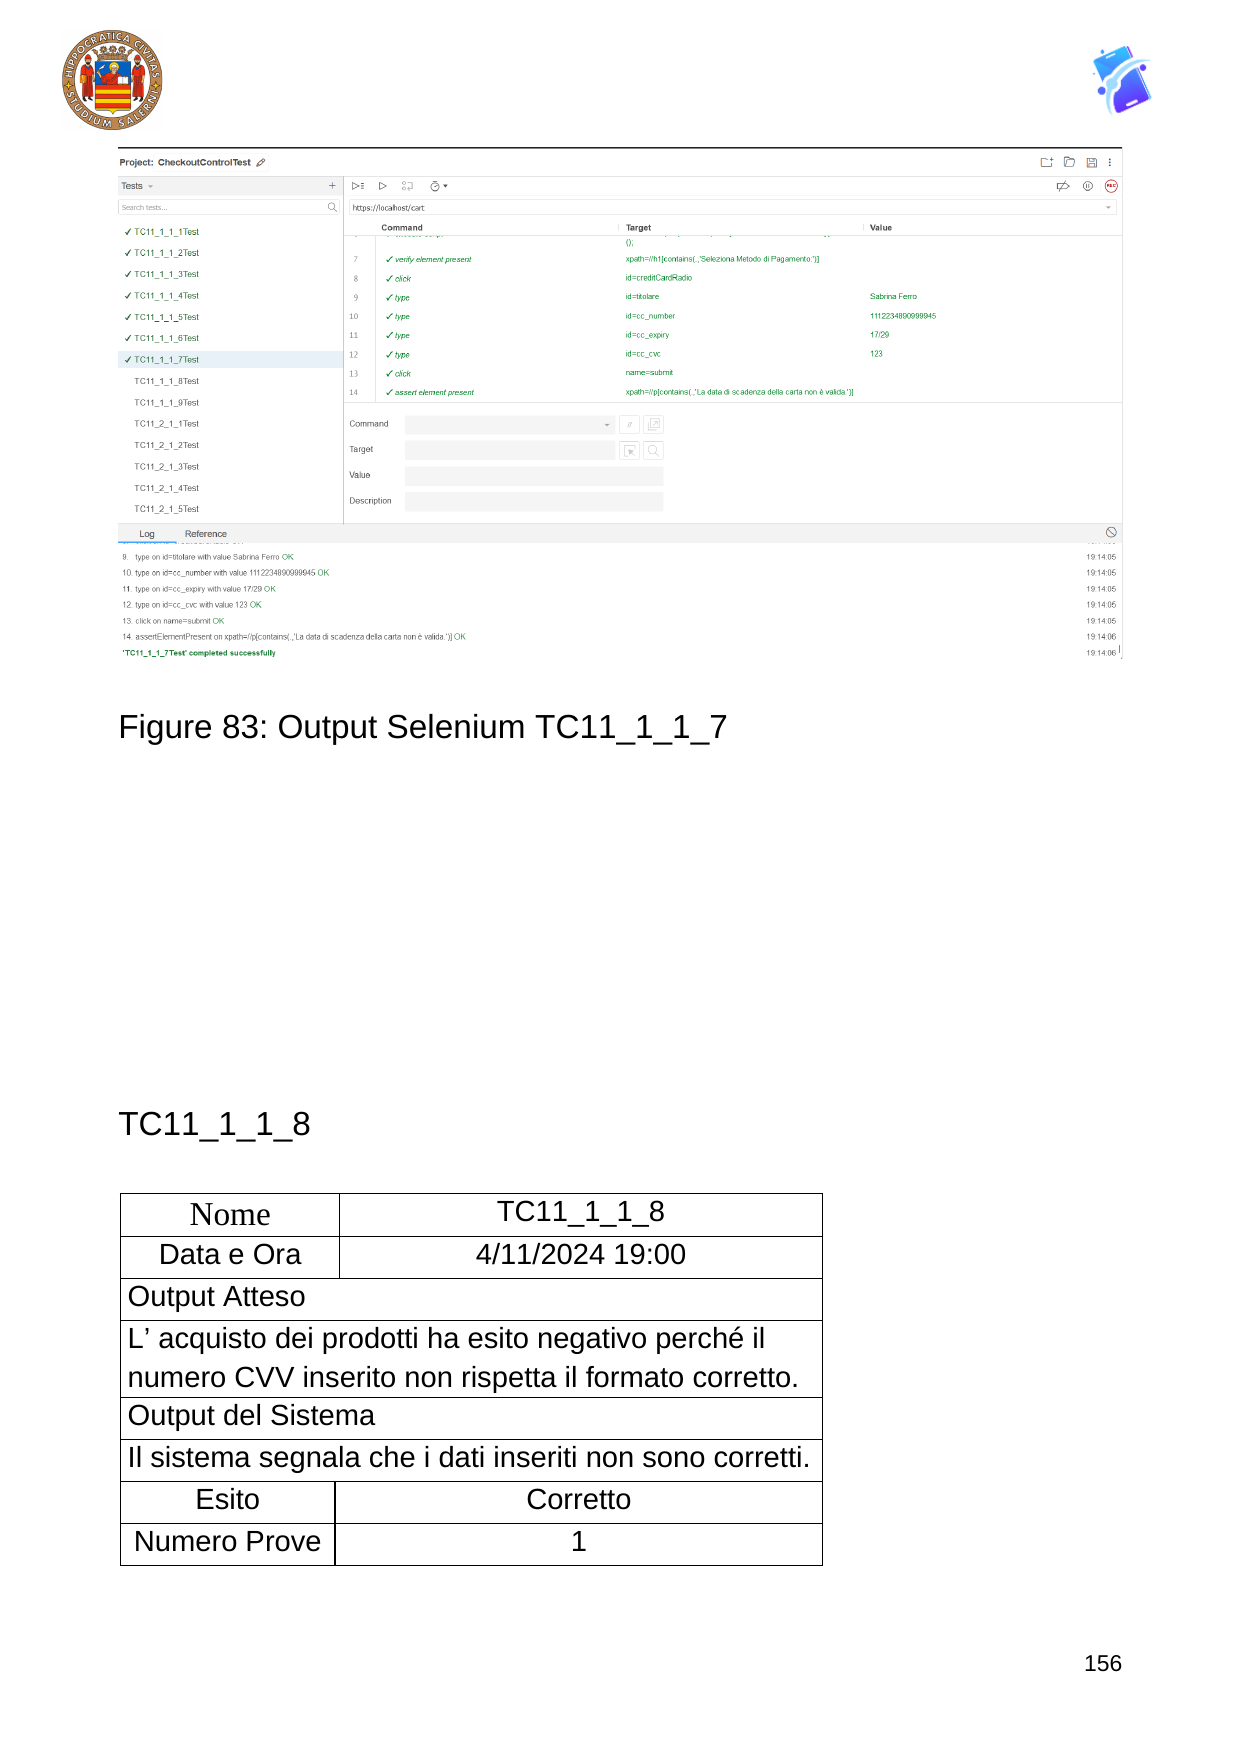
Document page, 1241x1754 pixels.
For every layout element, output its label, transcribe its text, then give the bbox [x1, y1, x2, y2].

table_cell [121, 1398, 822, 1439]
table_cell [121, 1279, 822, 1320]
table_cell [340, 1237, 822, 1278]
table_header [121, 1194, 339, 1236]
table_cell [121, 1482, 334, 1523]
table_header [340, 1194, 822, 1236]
text Figure 83: Output Selenium TC11_1_1_7 [118, 707, 1122, 745]
text TC11_1_1_8 [118, 1104, 1122, 1143]
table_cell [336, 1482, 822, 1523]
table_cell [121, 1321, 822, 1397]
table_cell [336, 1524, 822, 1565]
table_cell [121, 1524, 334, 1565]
picture [118, 25, 1178, 659]
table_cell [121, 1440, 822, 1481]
picture [61, 29, 163, 131]
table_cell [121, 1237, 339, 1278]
